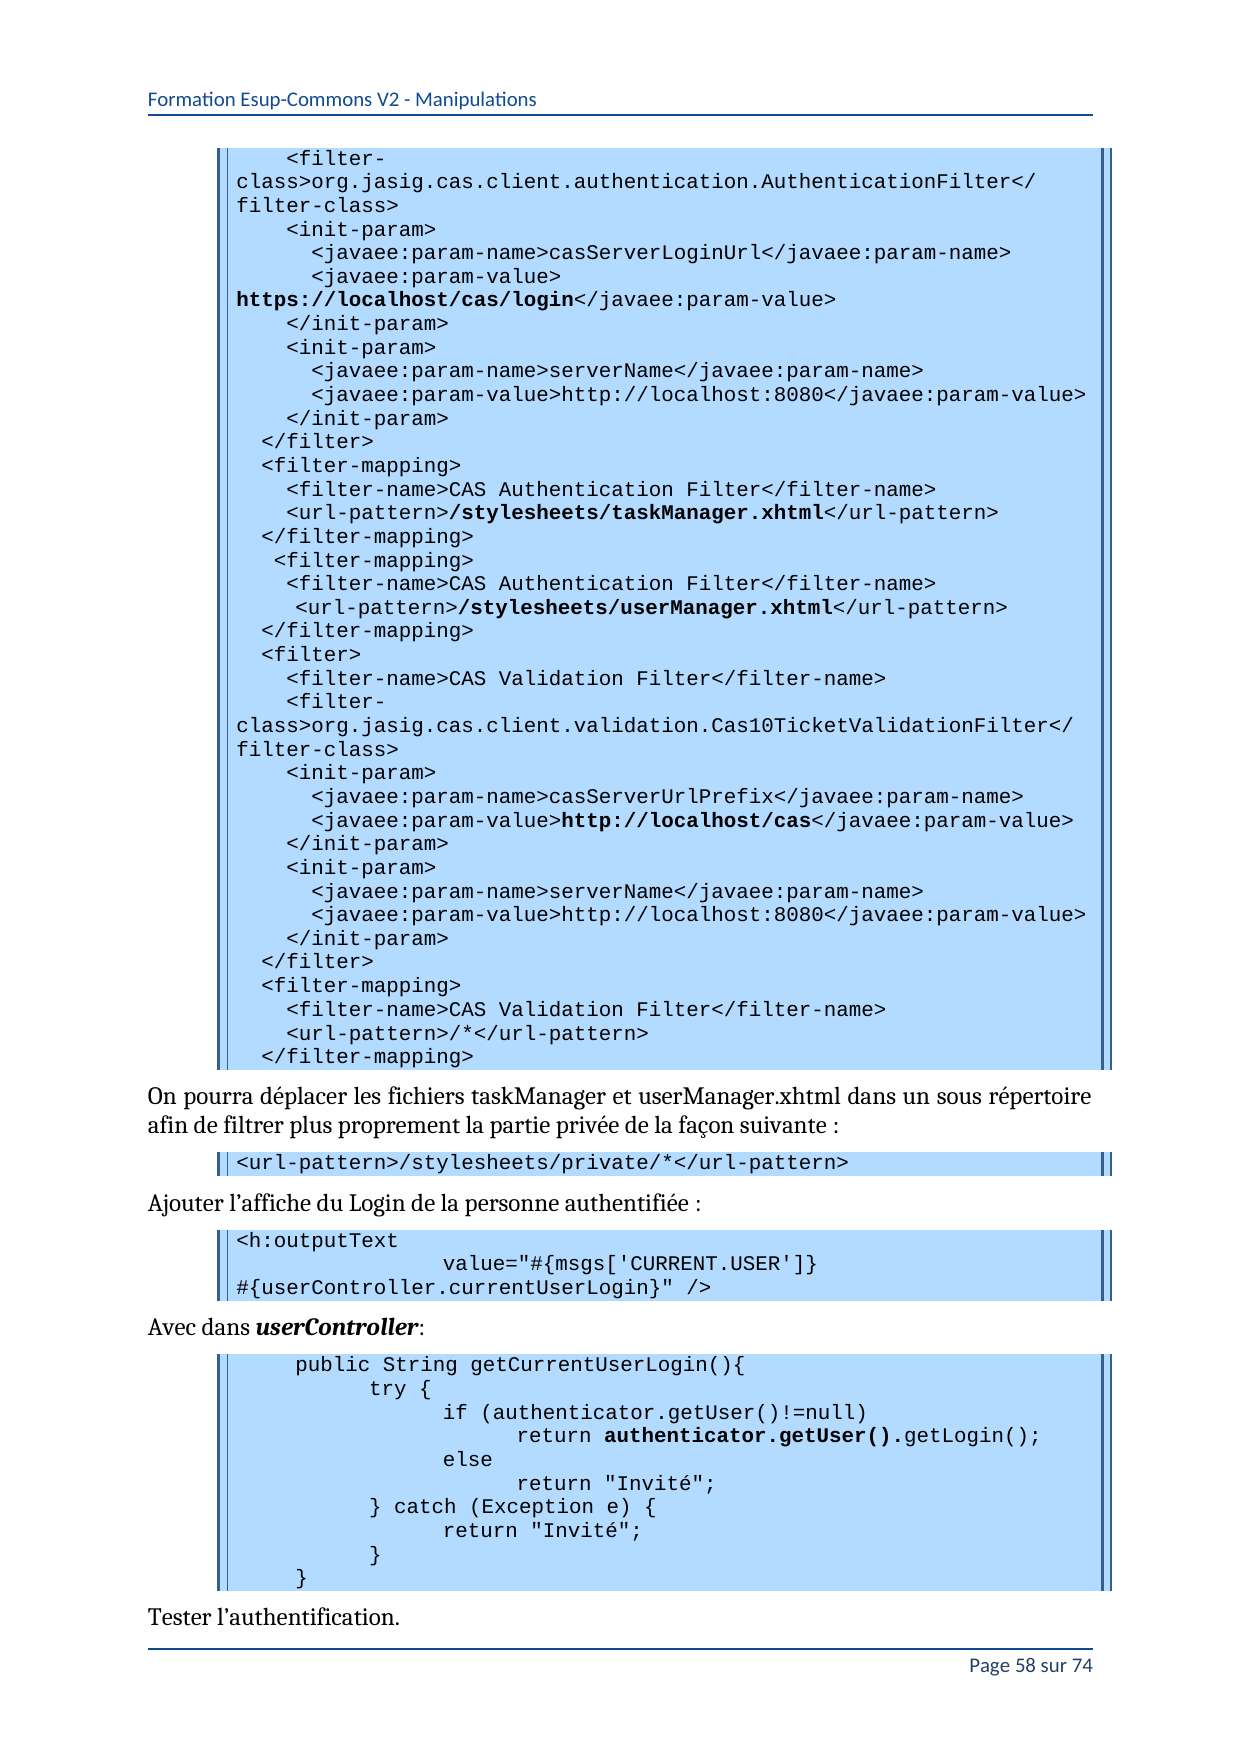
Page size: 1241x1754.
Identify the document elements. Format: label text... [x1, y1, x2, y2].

text </init-param> [228, 833, 1101, 857]
text </init-param> [228, 313, 1101, 337]
text <init-param> [228, 337, 1101, 360]
text if (authenticator.getUser()!=null) [228, 1402, 1101, 1425]
text <javaee:param-value> https://localhost/cas/login</javaee:param-value> [228, 266, 1101, 313]
text <url-pattern>/stylesheets/taskManager.xhtml</url-pattern> [228, 502, 1101, 526]
text <javaee:param-name>serverName</javaee:param-name> [228, 360, 1101, 384]
text <url-pattern>/stylesheets/userManager.xhtml</url-pattern> [228, 597, 1101, 621]
text <init-param> [228, 857, 1101, 881]
text return authenticator.getUser().getLogin(); [228, 1425, 1101, 1449]
text <filter> [228, 644, 1101, 668]
text <filter-class>org.jasig.cas.client.authentication.AuthenticationFilter</filter-class> [228, 148, 1101, 218]
text try { [228, 1378, 1101, 1402]
text <filter-mapping> [228, 975, 1101, 999]
text } [228, 1543, 1101, 1567]
text <javaee:param-value>http://localhost/cas</javaee:param-value> [228, 810, 1101, 833]
text <filter-name>CAS Validation Filter</filter-name> [228, 999, 1101, 1022]
text <javaee:param-value>http://localhost:8080</javaee:param-value> [228, 384, 1101, 408]
text } catch (Exception e) { [228, 1496, 1101, 1520]
text <filter-class>org.jasig.cas.client.validation.Cas10TicketValidationFilter</filter-class> [228, 691, 1101, 762]
text <javaee:param-value>http://localhost:8080</javaee:param-value> [228, 904, 1101, 928]
text On pourra déplacer les fichiers taskManager et userManager.xhtml dans un sous répertoire afin de filtrer plus proprement la partie privée de la façon suivante : [148, 1082, 1093, 1140]
text <filter-mapping> [228, 549, 1101, 573]
text <url-pattern>/stylesheets/private/*</url-pattern> [228, 1152, 1101, 1176]
text return "Invité"; [228, 1520, 1101, 1543]
text </init-param> [228, 408, 1101, 431]
text else [228, 1449, 1101, 1473]
text <javaee:param-name>casServerLoginUrl</javaee:param-name> [228, 242, 1101, 266]
text Tester l’authentification. [148, 1603, 1093, 1632]
text Ajouter l’affiche du Login de la personne authentifiée : [148, 1188, 1093, 1217]
text public String getCurrentUserLogin(){ [228, 1354, 1101, 1378]
text <filter-name>CAS Authentication Filter</filter-name> [228, 479, 1101, 502]
text value="#{msgs['CURRENT.USER']} #{userController.currentUserLogin}" /> [228, 1253, 1101, 1301]
text Avec dans userController: [148, 1313, 1093, 1342]
text <url-pattern>/*</url-pattern> [228, 1022, 1101, 1046]
text <h:outputText [228, 1230, 1101, 1253]
text </init-param> [228, 928, 1101, 952]
text </filter-mapping> [228, 621, 1101, 644]
text </filter> [228, 952, 1101, 975]
text <init-param> [228, 218, 1101, 242]
text </filter-mapping> [228, 526, 1101, 549]
text </filter-mapping> [228, 1046, 1101, 1070]
text <javaee:param-name>casServerUrlPrefix</javaee:param-name> [228, 786, 1101, 810]
text <javaee:param-name>serverName</javaee:param-name> [228, 881, 1101, 904]
text <filter-name>CAS Validation Filter</filter-name> [228, 668, 1101, 691]
text <filter-mapping> [228, 455, 1101, 479]
text <filter-name>CAS Authentication Filter</filter-name> [228, 573, 1101, 597]
text </filter> [228, 431, 1101, 455]
text <init-param> [228, 762, 1101, 786]
text } [228, 1567, 1101, 1591]
text return "Invité"; [228, 1473, 1101, 1496]
